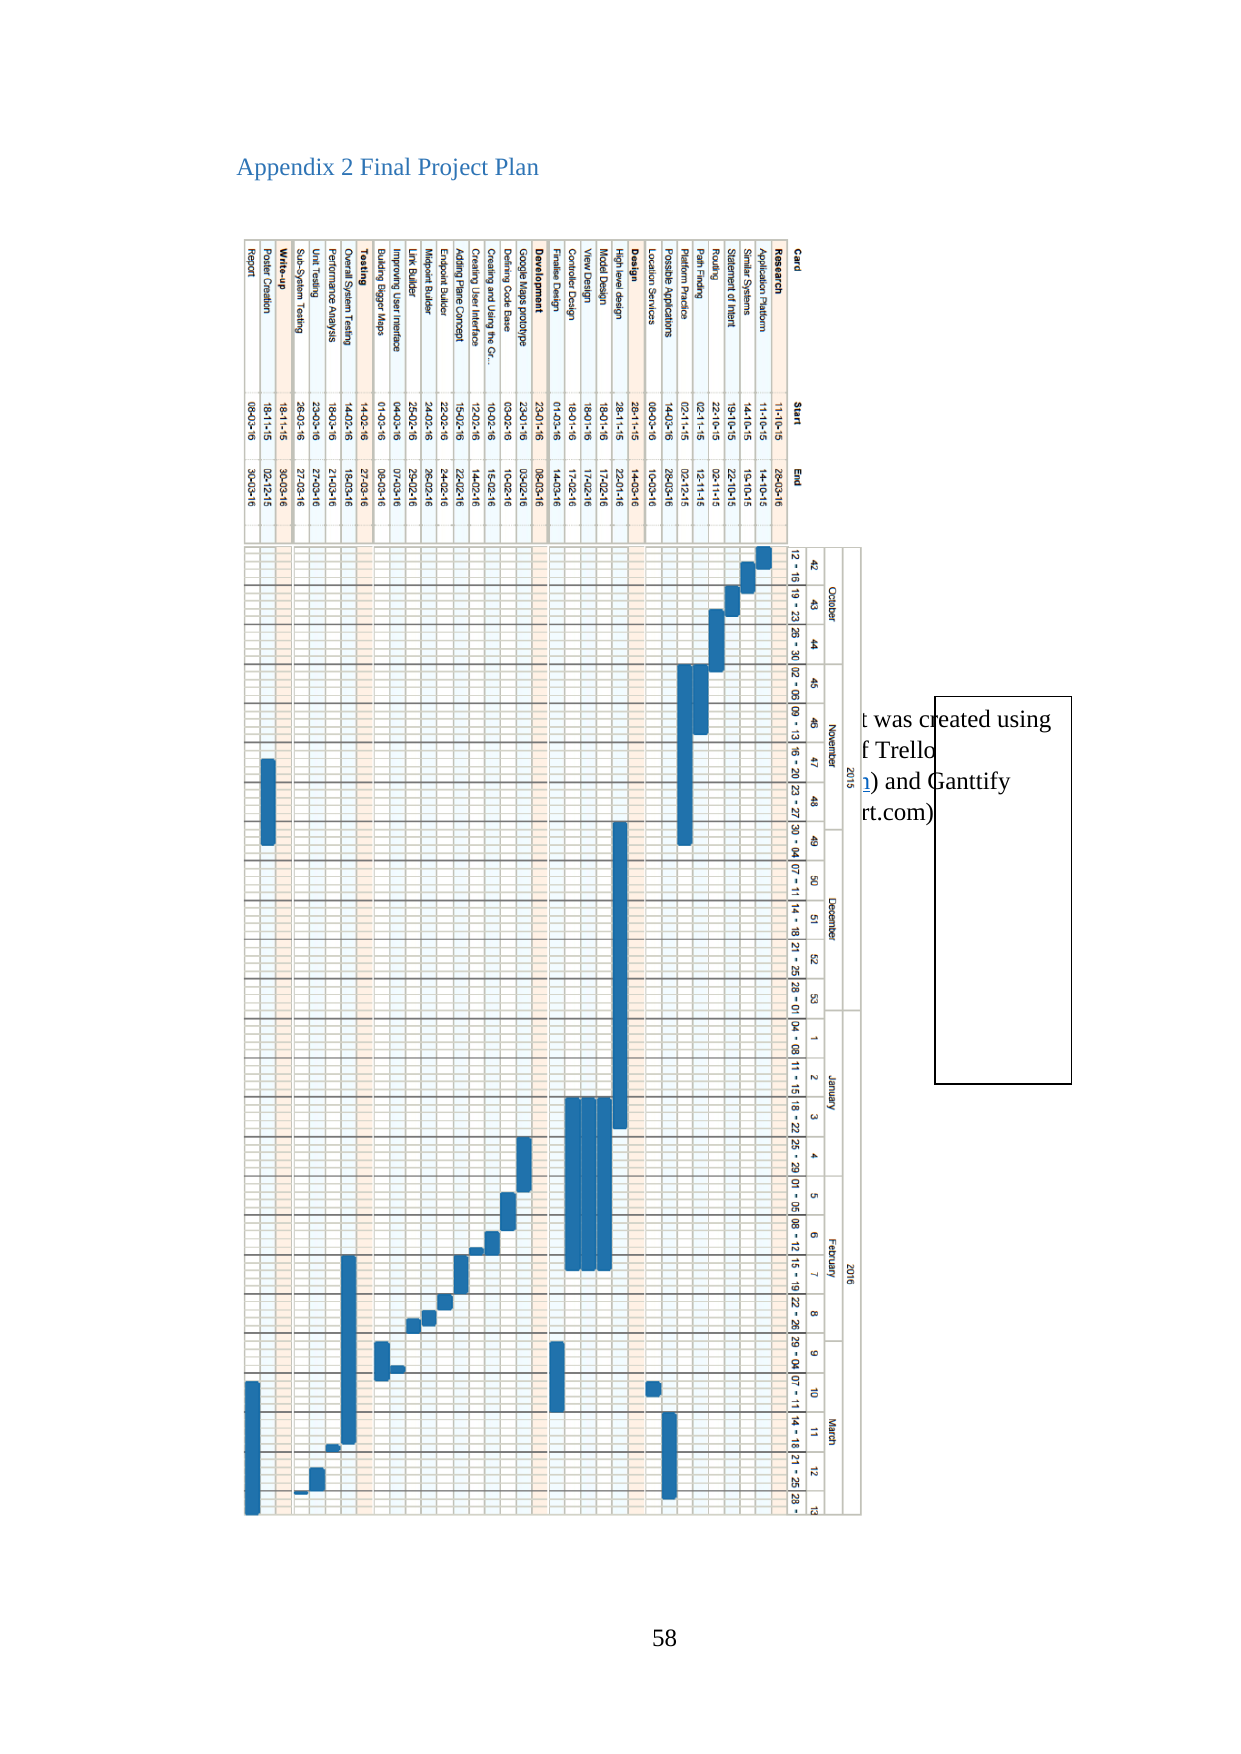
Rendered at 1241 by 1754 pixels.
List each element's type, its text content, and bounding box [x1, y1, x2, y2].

picture [237, 236, 863, 1527]
subtitle Appendix 2 Final Project Plan [236, 152, 1092, 181]
